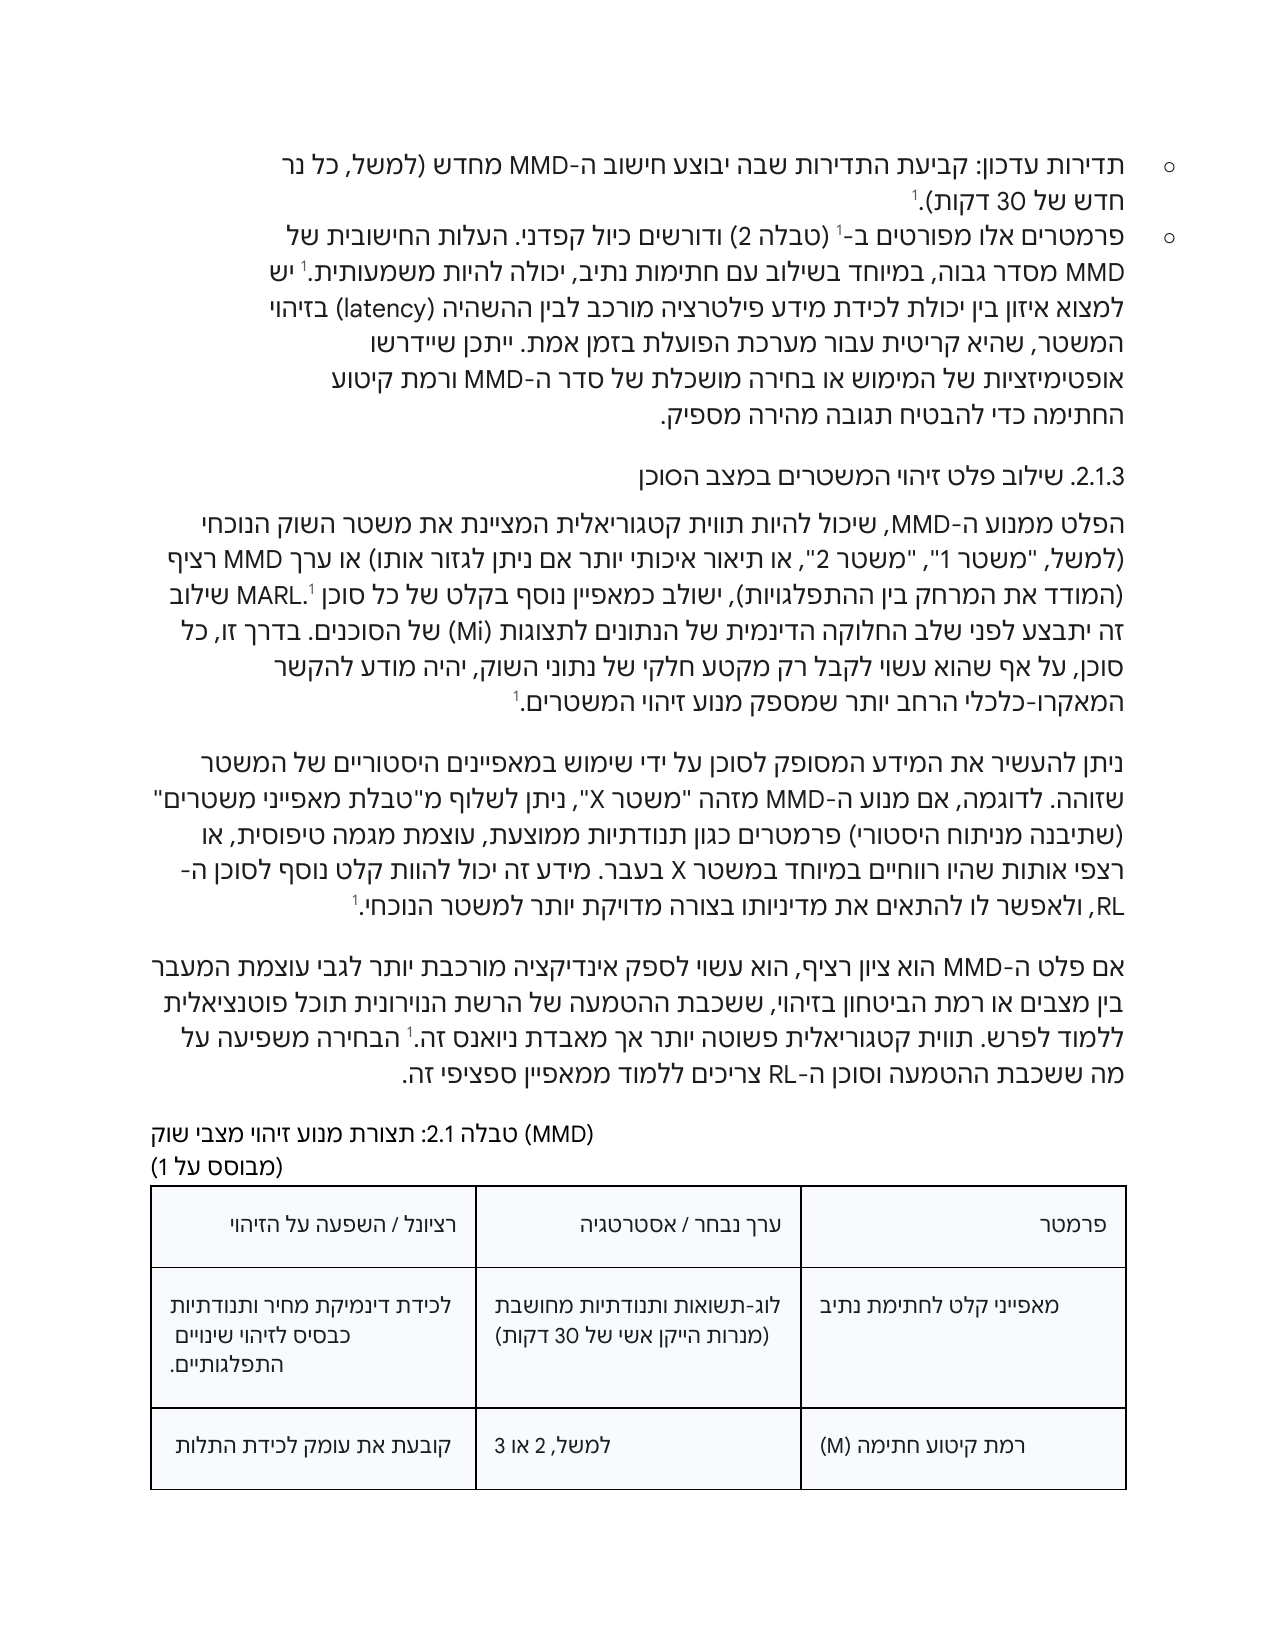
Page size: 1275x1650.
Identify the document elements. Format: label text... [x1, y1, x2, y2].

table_cell מאפייני קלט לחתימת נתיב [802, 1268, 1125, 1407]
text אם פלט ה-MMD הוא ציון רציף, הוא עשוי לספק אינדיקציה מורכבת יותר לגבי עוצמת המעבר בין מצבים או רמת הביטחון בזיהוי, ששכבת ההטמעה של הרשת הנוירונית תוכל פוטנציאלית ללמוד לפרש. תווית קטגוריאלית פשוטה יותר אך מאבדת ניואנס זה.1 הבחירה משפיעה על מה ששכבת ההטמעה וסוכן ה-RL צריכים ללמוד ממאפיין ספציפי זה. [150, 952, 1125, 1091]
table_cell למשל, 2 או 3 [477, 1409, 800, 1488]
table_header רציונל / השפעה על הזיהוי [152, 1187, 475, 1267]
text טבלה 2.1: תצורת מנוע זיהוי מצבי שוק (MMD) [150, 1120, 1125, 1149]
table_header ערך נבחר / אסטרטגיה [477, 1187, 800, 1267]
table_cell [152, 1409, 475, 1488]
table_cell לכידת דינמיקת מחיר ותנודתיות כבסיס לזיהוי שינויים התפלגותיים. [152, 1268, 475, 1407]
text ניתן להעשיר את המידע המסופק לסוכן על ידי שימוש במאפיינים היסטוריים של המשטר שזוהה. לדוגמה, אם מנוע ה-MMD מזהה "משטר X", ניתן לשלוף מ"טבלת מאפייני משטרים" (שתיבנה מניתוח היסטורי) פרמטרים כגון תנודתיות ממוצעת, עוצמת מגמה טיפוסית, או רצפי אותות שהיו רווחיים במיוחד במשטר X בעבר. מידע זה יכול להוות קלט נוסף לסוכן ה-RL, ולאפשר לו להתאים את מדיניותו בצורה מדויקת יותר למשטר הנוכחי.1 [150, 748, 1125, 923]
table_cell רמת קיטוע חתימה (M) [802, 1409, 1125, 1488]
table_header פרמטר [802, 1187, 1125, 1267]
text (מבוסס על 1) [150, 1153, 1125, 1181]
list פרמטרים אלו מפורטים ב-1 (טבלה 2) ודורשים כיול קפדני. העלות החישובית של MMD מסדר גבוה, במיוחד בשילוב עם חתימות נתיב, יכולה להיות משמעותית.1 יש למצוא איזון בין יכולת לכידת מידע פילטרציה מורכב לבין ההשהיה (latency) בזיהוי המשטר, שהיא קריטית עבור מערכת הפועלת בזמן אמת. ייתכן שיידרשו אופטימיזציות של המימוש או בחירה מושכלת של סדר ה-MMD ורמת קיטוע החתימה כדי להבטיח תגובה מהירה מספיק. [241, 221, 1162, 431]
table_cell לוג-תשואות ותנודתיות מחושבת (מנרות הייקן אשי של 30 דקות) [477, 1268, 800, 1407]
subtitle 2.1.3. שילוב פלט זיהוי המשטרים במצב הסוכן [150, 461, 1125, 492]
text הפלט ממנוע ה-MMD, שיכול להיות תווית קטגוריאלית המציינת את משטר השוק הנוכחי (למשל, "משטר 1", "משטר 2", או תיאור איכותי יותר אם ניתן לגזור אותו) או ערך MMD רציף (המודד את המרחק בין ההתפלגויות), ישולב כמאפיין נוסף בקלט של כל סוכן MARL.1 שילוב זה יתבצע לפני שלב החלוקה הדינמית של הנתונים לתצוגות (Mi​) של הסוכנים. בדרך זו, כל סוכן, על אף שהוא עשוי לקבל רק מקטע חלקי של נתוני השוק, יהיה מודע להקשר המאקרו-כלכלי הרחב יותר שמספק מנוע זיהוי המשטרים.1 [150, 509, 1125, 719]
list תדירות עדכון: קביעת התדירות שבה יבוצע חישוב ה-MMD מחדש (למשל, כל נר חדש של 30 דקות).1 [241, 150, 1162, 217]
